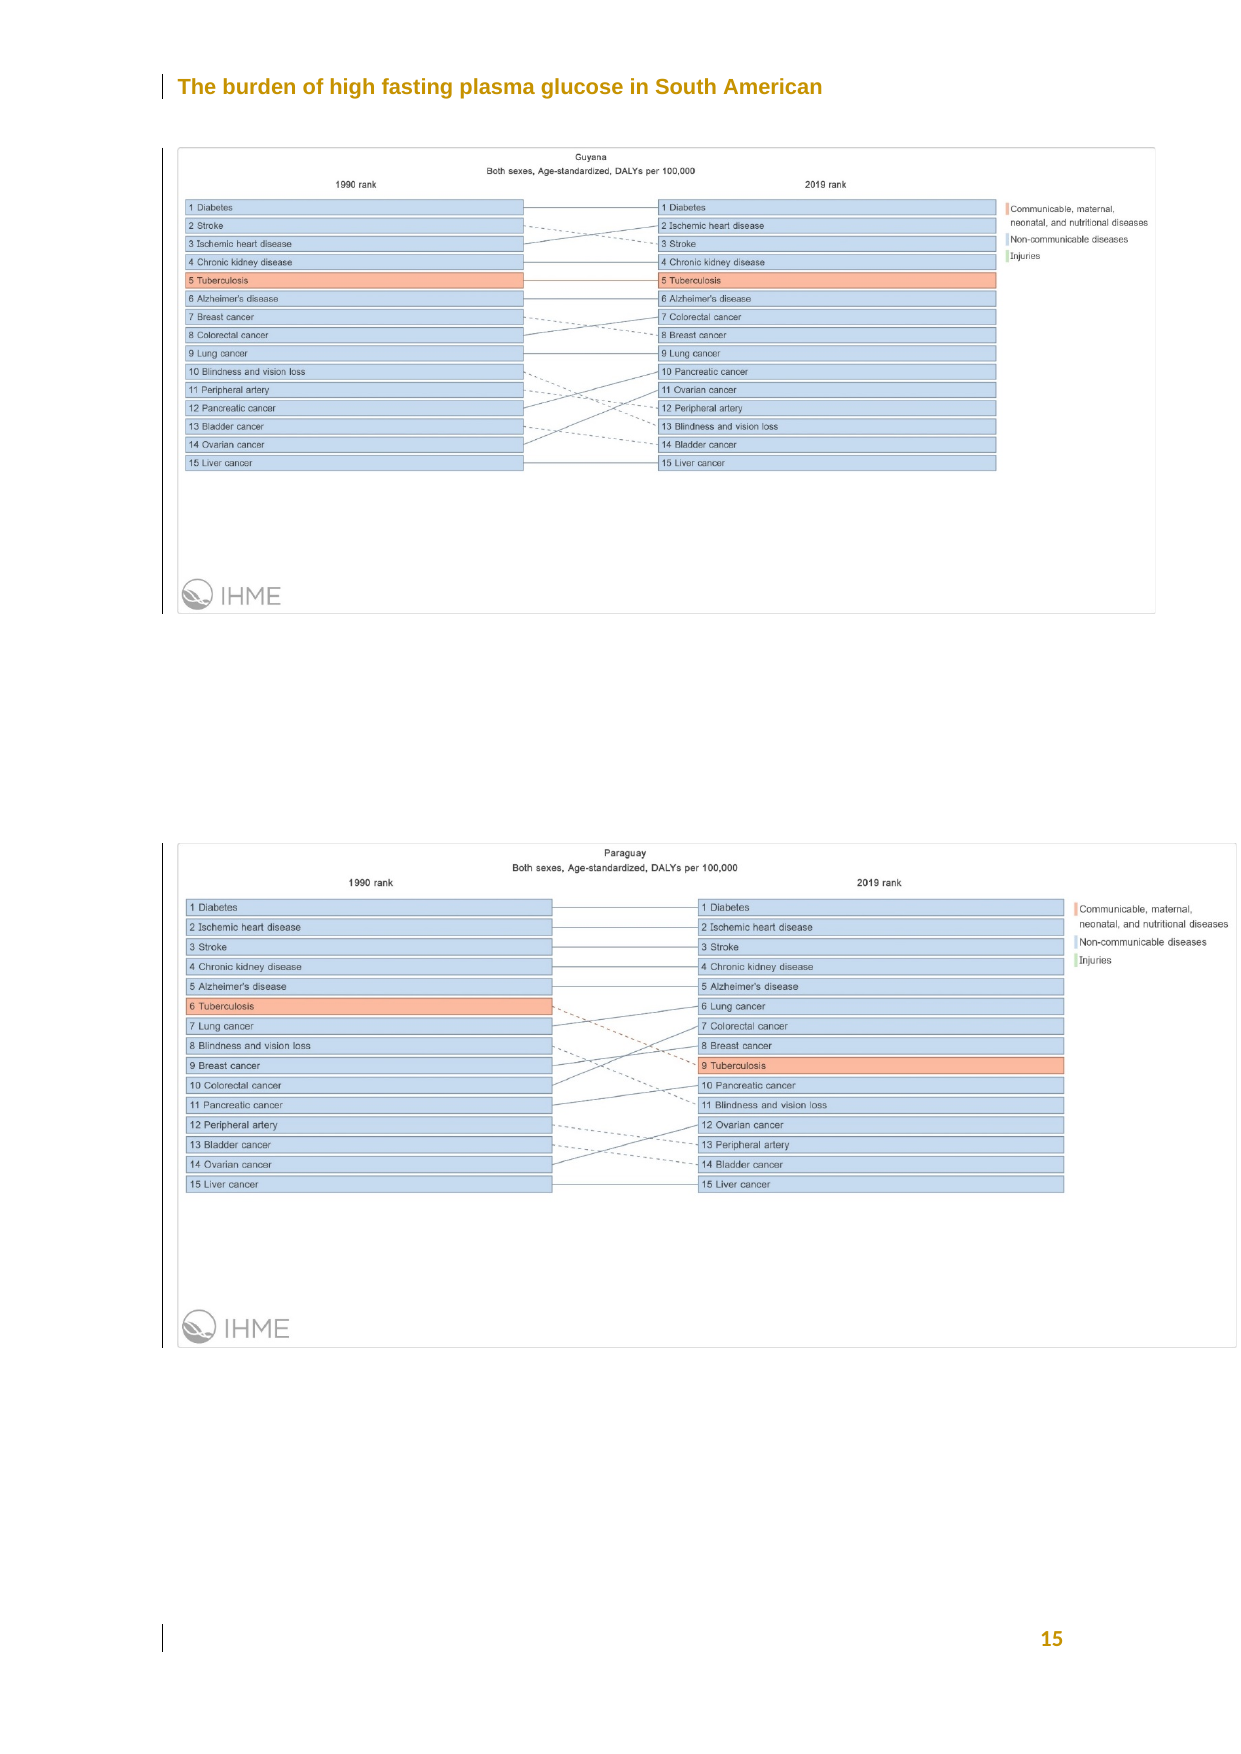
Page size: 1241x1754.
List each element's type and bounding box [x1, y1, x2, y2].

picture [177, 843, 1237, 1348]
picture [177, 147, 1156, 614]
